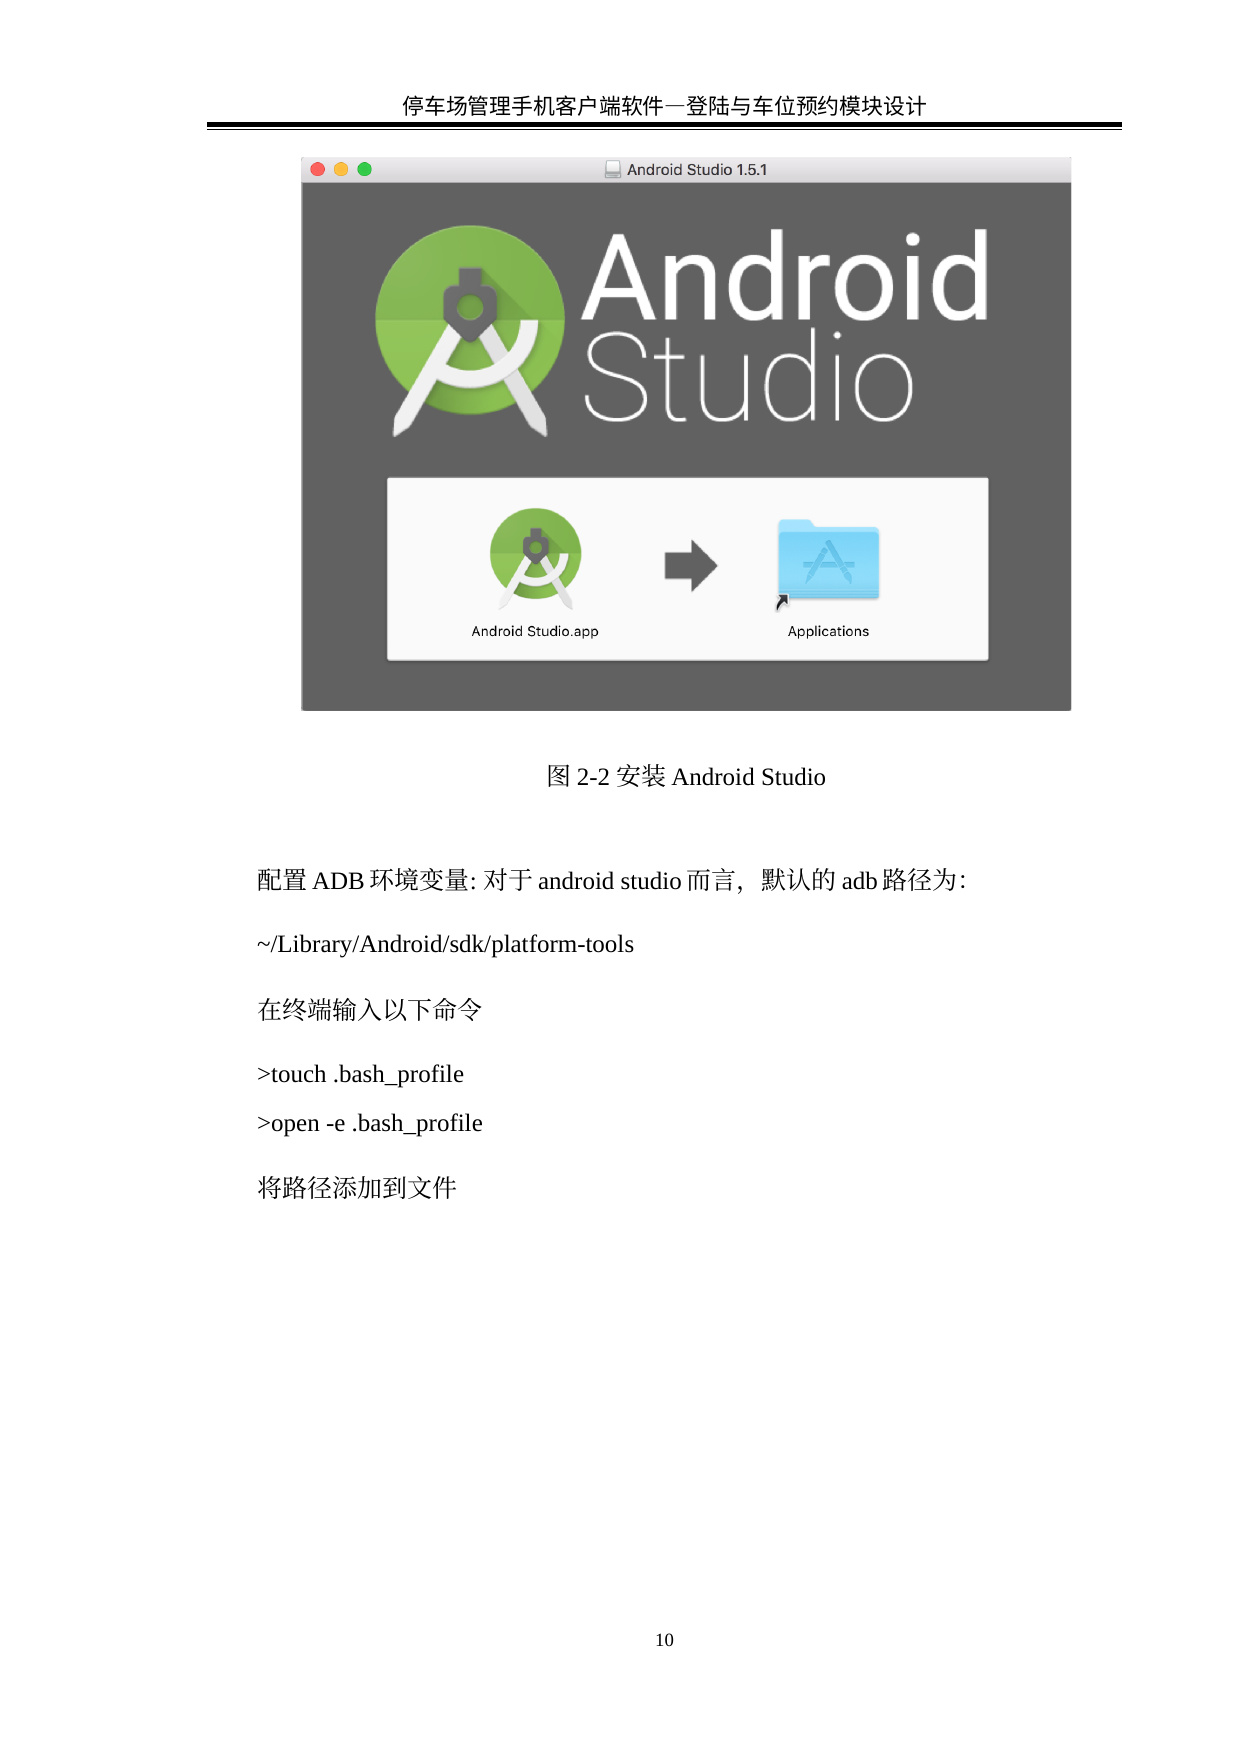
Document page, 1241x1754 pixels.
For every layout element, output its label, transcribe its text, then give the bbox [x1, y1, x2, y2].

text ~/Library/Android/sdk/platform-tools [207, 927, 1122, 959]
text 配置ADB环境变量: 对于android studio而言，默认的adb路径为： [207, 846, 1122, 911]
text >open -e .bash_profile [207, 1106, 1122, 1138]
text 图2-2 安装Android Studio [207, 742, 1122, 807]
text 在终端输入以下命令 [207, 976, 1122, 1041]
picture [301, 157, 1072, 711]
text 将路径添加到文件 [207, 1154, 1122, 1219]
text >touch .bash_profile [207, 1057, 1122, 1089]
